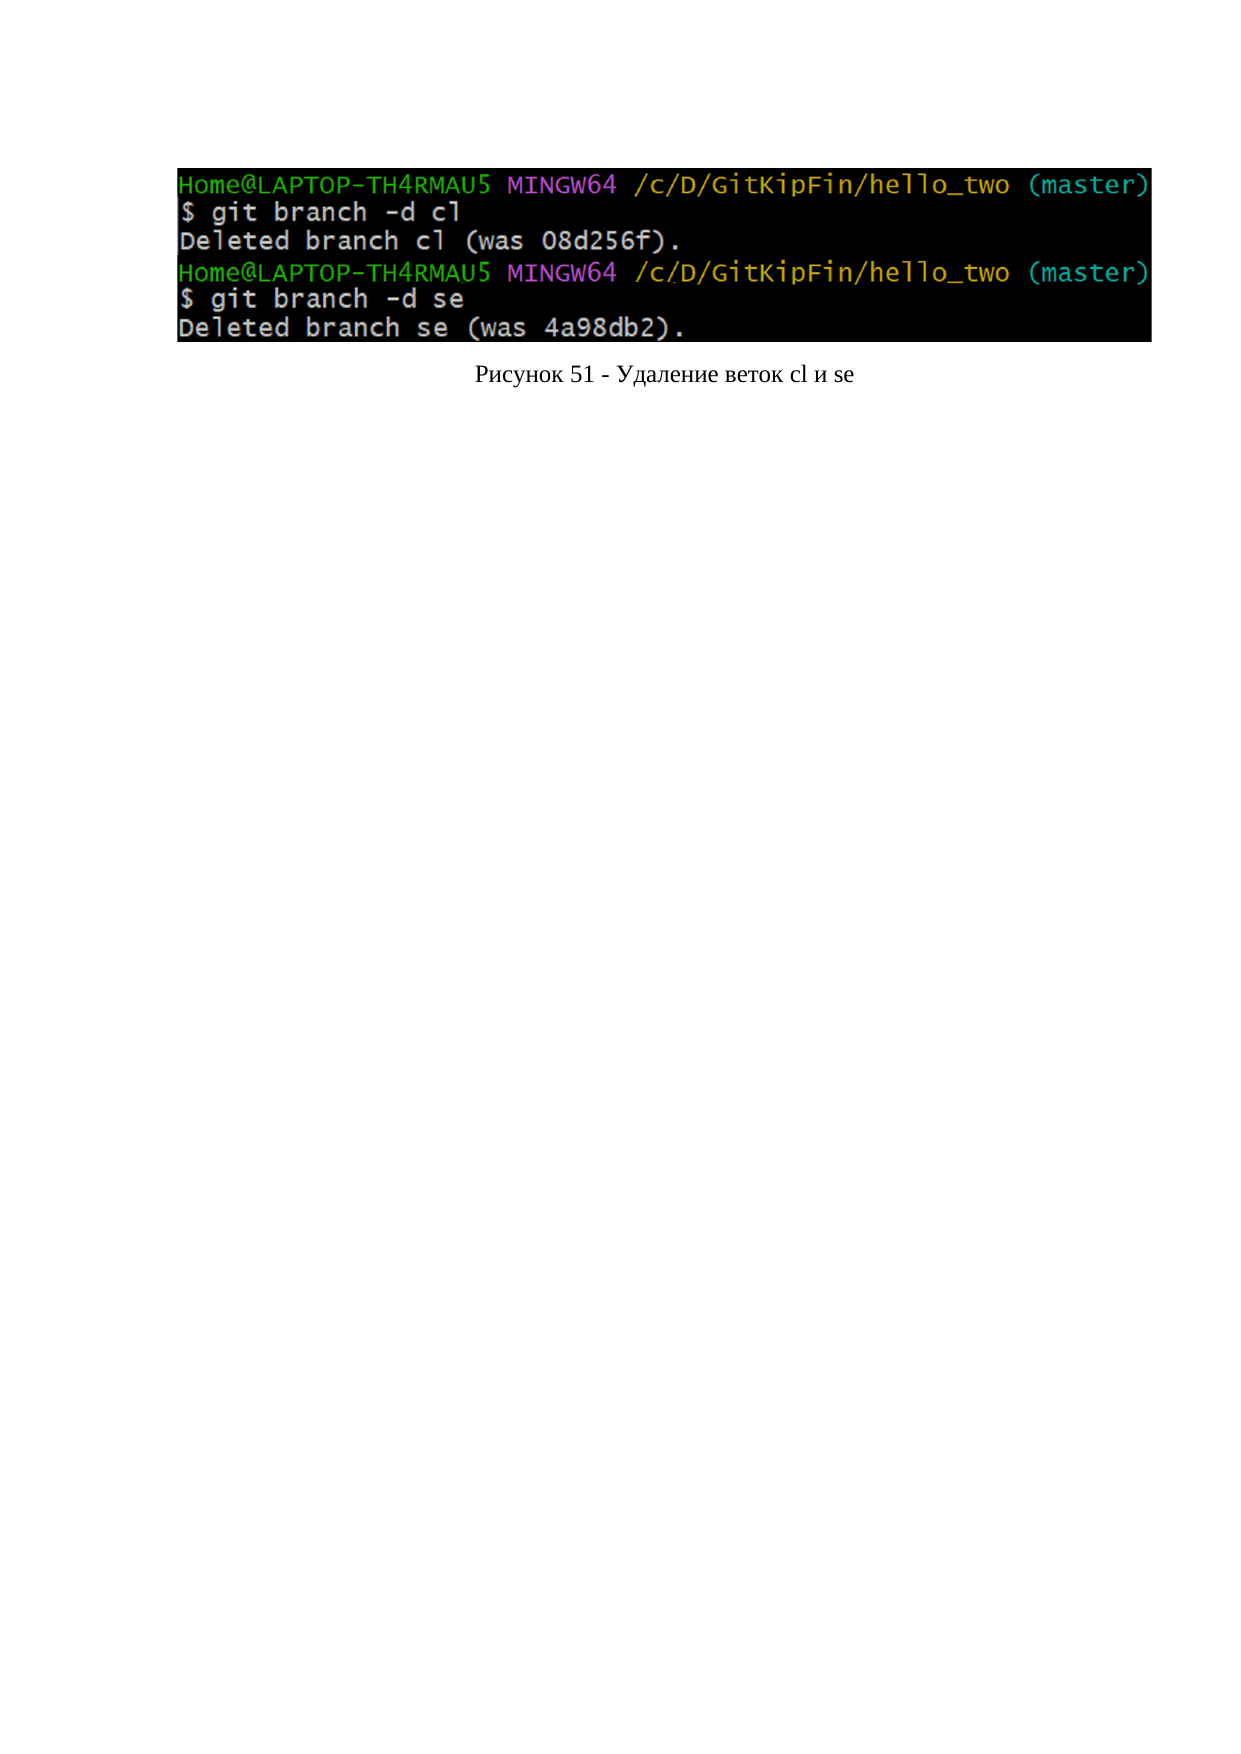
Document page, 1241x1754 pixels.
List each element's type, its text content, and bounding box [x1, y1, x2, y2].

picture [177, 168, 1152, 342]
